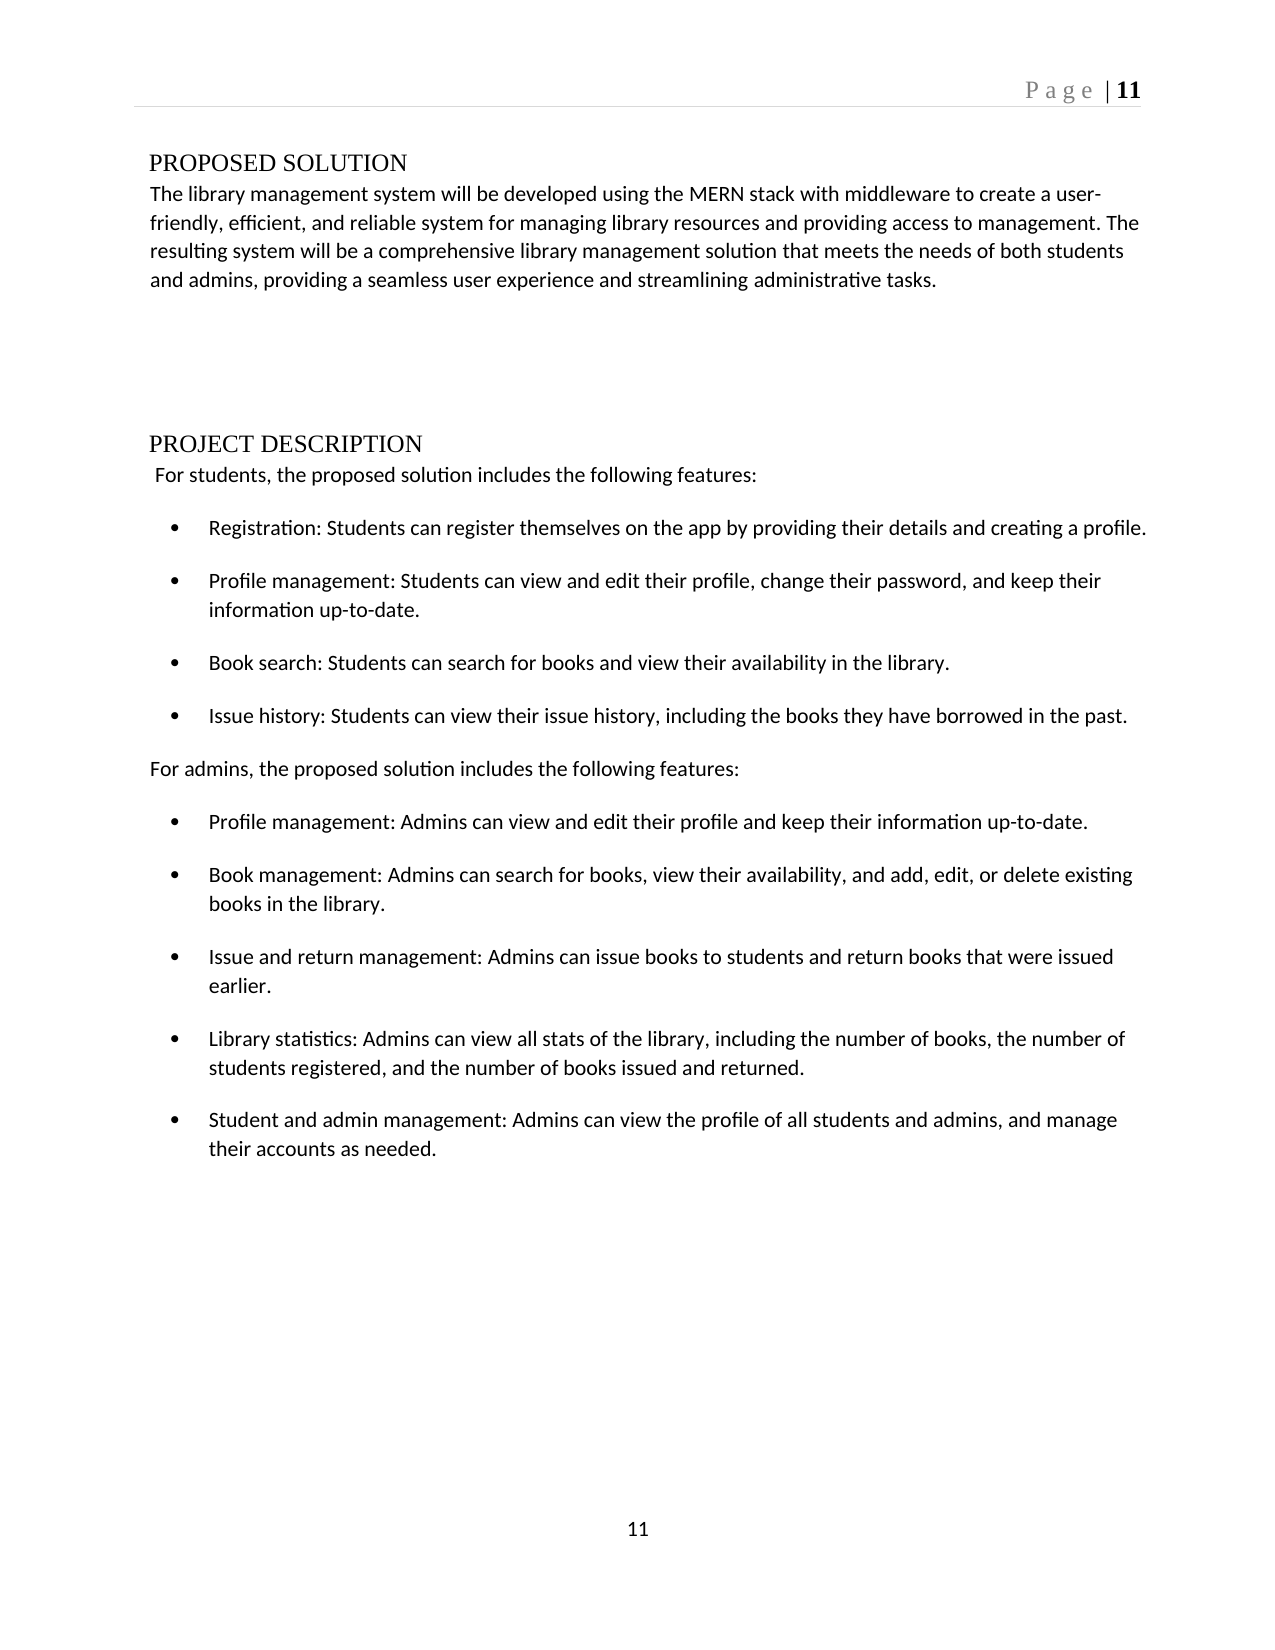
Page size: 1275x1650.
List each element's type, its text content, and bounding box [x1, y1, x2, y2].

list Student and admin management: Admins can view the profile of all students and admins, and manage their accounts as needed. [171, 1107, 1151, 1162]
list Book management: Admins can search for books, view their availability, and add, edit, or delete existing books in the library. [171, 861, 1151, 917]
list Issue and return management: Admins can issue books to students and return books that were issued earlier. [171, 943, 1151, 998]
text For students, the proposed solution includes the following features: [150, 461, 1151, 488]
subtitle PROPOSED SOLUTION [148, 148, 1126, 177]
list Issue history: Students can view their issue history, including the books they have borrowed in the past. [171, 702, 1151, 729]
subtitle PROJECT DESCRIPTION [148, 429, 1126, 458]
list Registration: Students can register themselves on the app by providing their details and creating a profile. [171, 514, 1151, 541]
text The library management system will be developed using the MERN stack with middleware to create a user-friendly, efficient, and reliable system for managing library resources and providing access to management. The resulting system will be a comprehensive library management solution that meets the needs of both students and admins, providing a seamless user experience and streamlining administrative tasks. [150, 180, 1151, 293]
list Library statistics: Admins can view all stats of the library, including the number of books, the number of students registered, and the number of books issued and returned. [171, 1025, 1151, 1080]
text For admins, the proposed solution includes the following features: [150, 755, 1151, 782]
list Profile management: Students can view and edit their profile, change their password, and keep their information up-to-date. [171, 567, 1151, 623]
list Book search: Students can search for books and view their availability in the library. [171, 649, 1151, 676]
list Profile management: Admins can view and edit their profile and keep their information up-to-date. [171, 808, 1151, 835]
